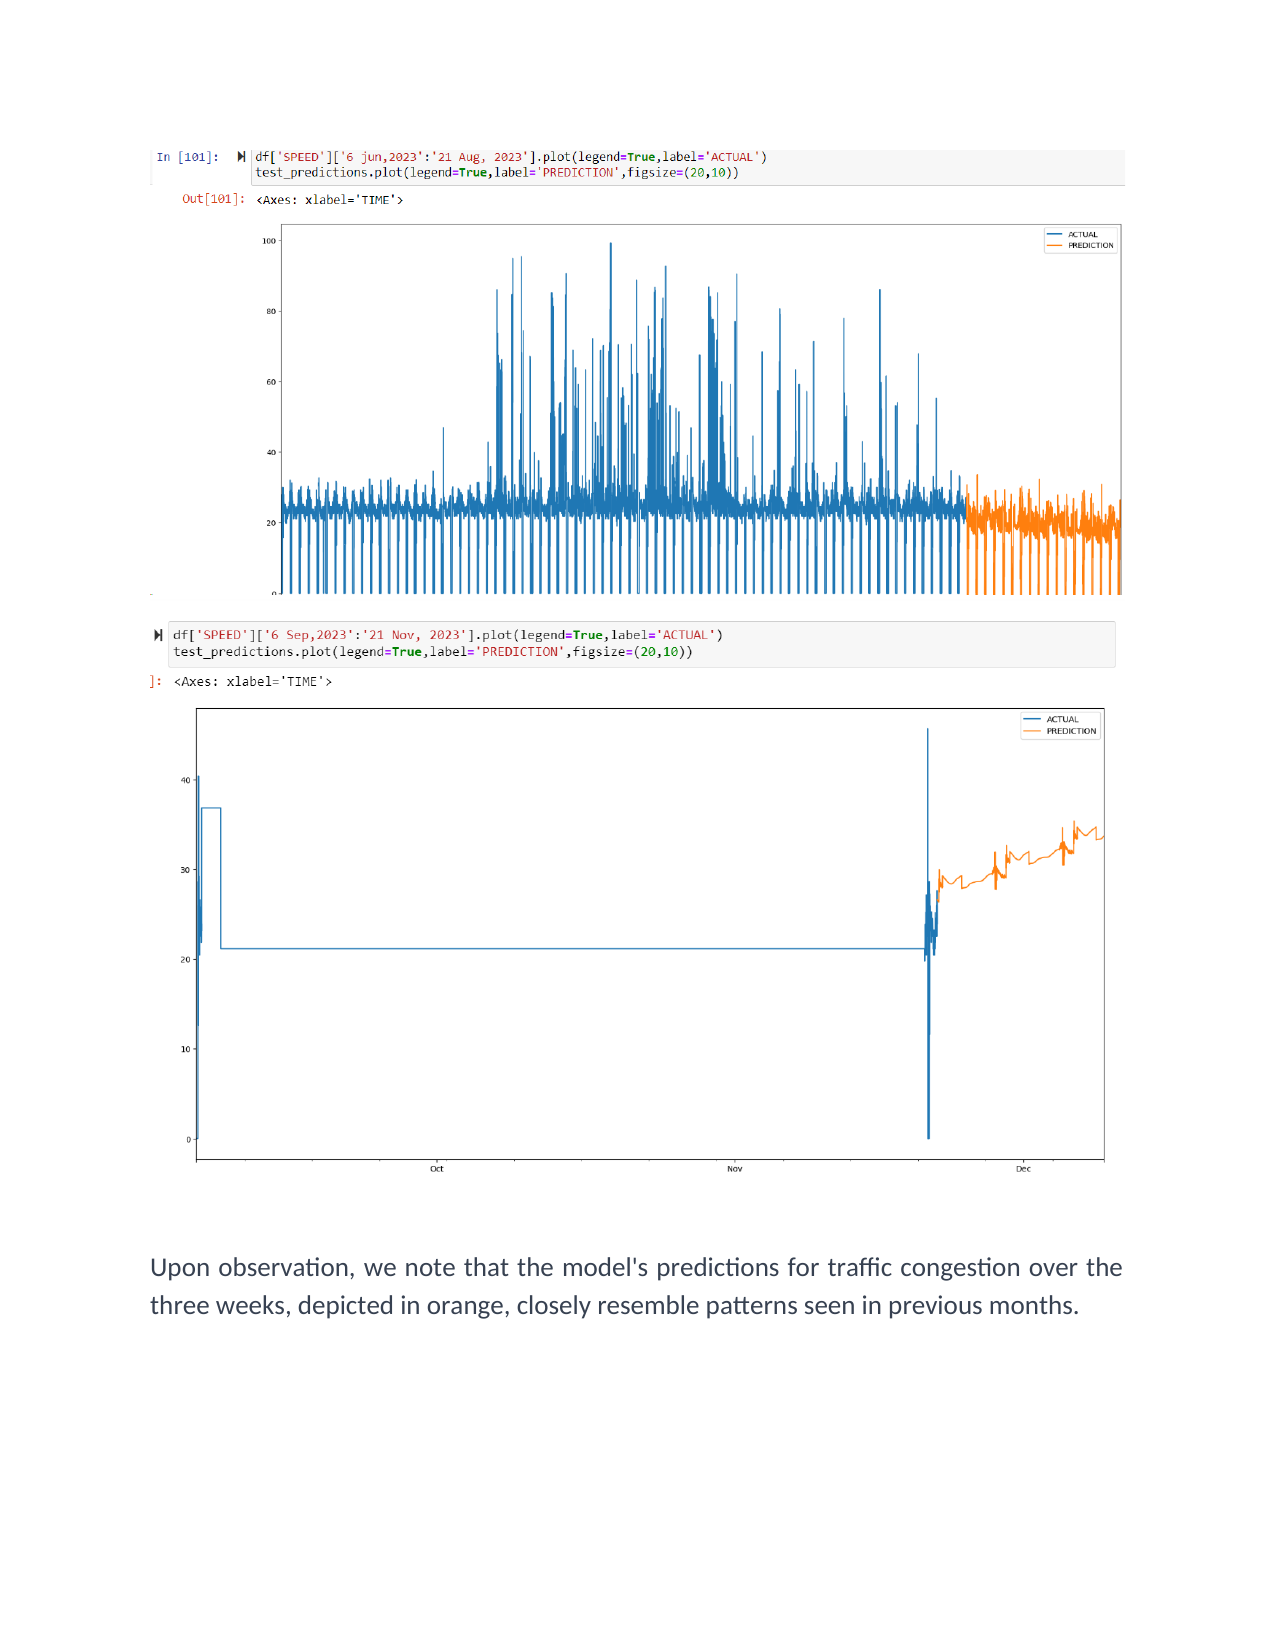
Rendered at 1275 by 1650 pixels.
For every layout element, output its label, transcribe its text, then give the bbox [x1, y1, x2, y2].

picture [150, 599, 1125, 1174]
picture [150, 150, 1125, 595]
text Upon observation, we note that the model's predictions for traffic congestion over the three weeks, depicted in orange, closely resemble patterns seen in previous months. [150, 1216, 1125, 1321]
